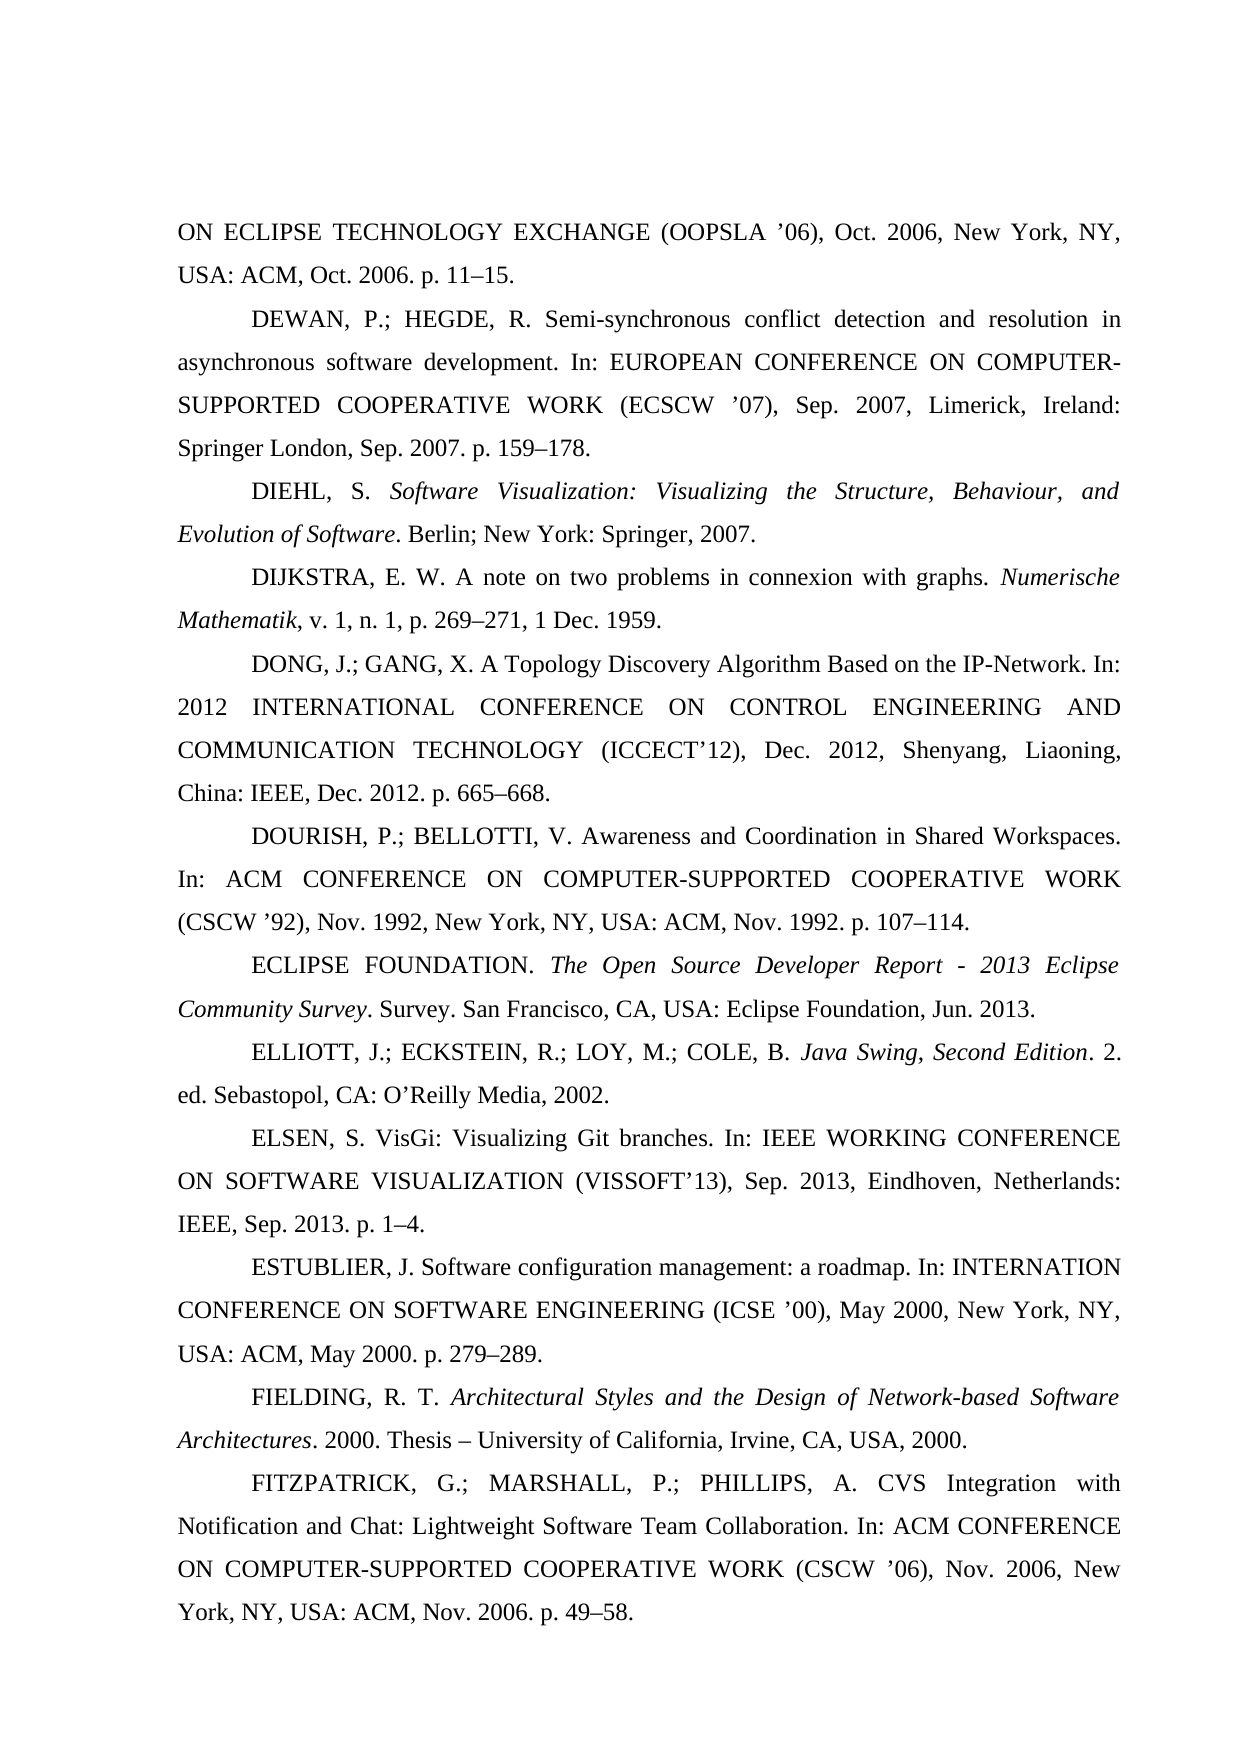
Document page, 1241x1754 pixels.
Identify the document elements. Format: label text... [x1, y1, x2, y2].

text DEWAN, P.; HEGDE, R. Semi-synchronous conflict detection and resolution in asynchronous software development. In: EUROPEAN CONFERENCE ON COMPUTER-SUPPORTED COOPERATIVE WORK (ECSCW ’07), Sep. 2007, Limerick, Ireland: Springer London, Sep. 2007. p. 159–178. [177, 304, 1122, 462]
text DOURISH, P.; BELLOTTI, V. Awareness and Coordination in Shared Workspaces. In: ACM CONFERENCE ON COMPUTER-SUPPORTED COOPERATIVE WORK (CSCW ’92), Nov. 1992, New York, NY, USA: ACM, Nov. 1992. p. 107–114. [177, 821, 1122, 936]
text ELLIOTT, J.; ECKSTEIN, R.; LOY, M.; COLE, B. Java Swing, Second Edition. 2. ed. Sebastopol, CA: O’Reilly Media, 2002. [177, 1037, 1122, 1109]
text DONG, J.; GANG, X. A Topology Discovery Algorithm Based on the IP-Network. In: 2012 INTERNATIONAL CONFERENCE ON CONTROL ENGINEERING AND COMMUNICATION TECHNOLOGY (ICCECT’12), Dec. 2012, Shenyang, Liaoning, China: IEEE, Dec. 2012. p. 665–668. [177, 649, 1122, 807]
text DIEHL, S. Software Visualization: Visualizing the Structure, Behaviour, and Evolution of Software. Berlin; New York: Springer, 2007. [177, 476, 1122, 548]
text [177, 217, 1122, 289]
text ELSEN, S. VisGi: Visualizing Git branches. In: IEEE WORKING CONFERENCE ON SOFTWARE VISUALIZATION (VISSOFT’13), Sep. 2013, Eindhoven, Netherlands: IEEE, Sep. 2013. p. 1–4. [177, 1123, 1122, 1238]
text ESTUBLIER, J. Software configuration management: a roadmap. In: INTERNATION CONFERENCE ON SOFTWARE ENGINEERING (ICSE ’00), May 2000, New York, NY, USA: ACM, May 2000. p. 279–289. [177, 1252, 1122, 1367]
text FITZPATRICK, G.; MARSHALL, P.; PHILLIPS, A. CVS Integration with Notification and Chat: Lightweight Software Team Collaboration. In: ACM CONFERENCE ON COMPUTER-SUPPORTED COOPERATIVE WORK (CSCW ’06), Nov. 2006, New York, NY, USA: ACM, Nov. 2006. p. 49–58. [177, 1468, 1122, 1626]
text FIELDING, R. T. Architectural Styles and the Design of Network-based Software Architectures. 2000. Thesis – University of California, Irvine, CA, USA, 2000. [177, 1382, 1122, 1454]
text DIJKSTRA, E. W. A note on two problems in connexion with graphs. Numerische Mathematik, v. 1, n. 1, p. 269–271, 1 Dec. 1959. [177, 562, 1122, 634]
text ECLIPSE FOUNDATION. The Open Source Developer Report - 2013 Eclipse Community Survey. Survey. San Francisco, CA, USA: Eclipse Foundation, Jun. 2013. [177, 951, 1122, 1022]
